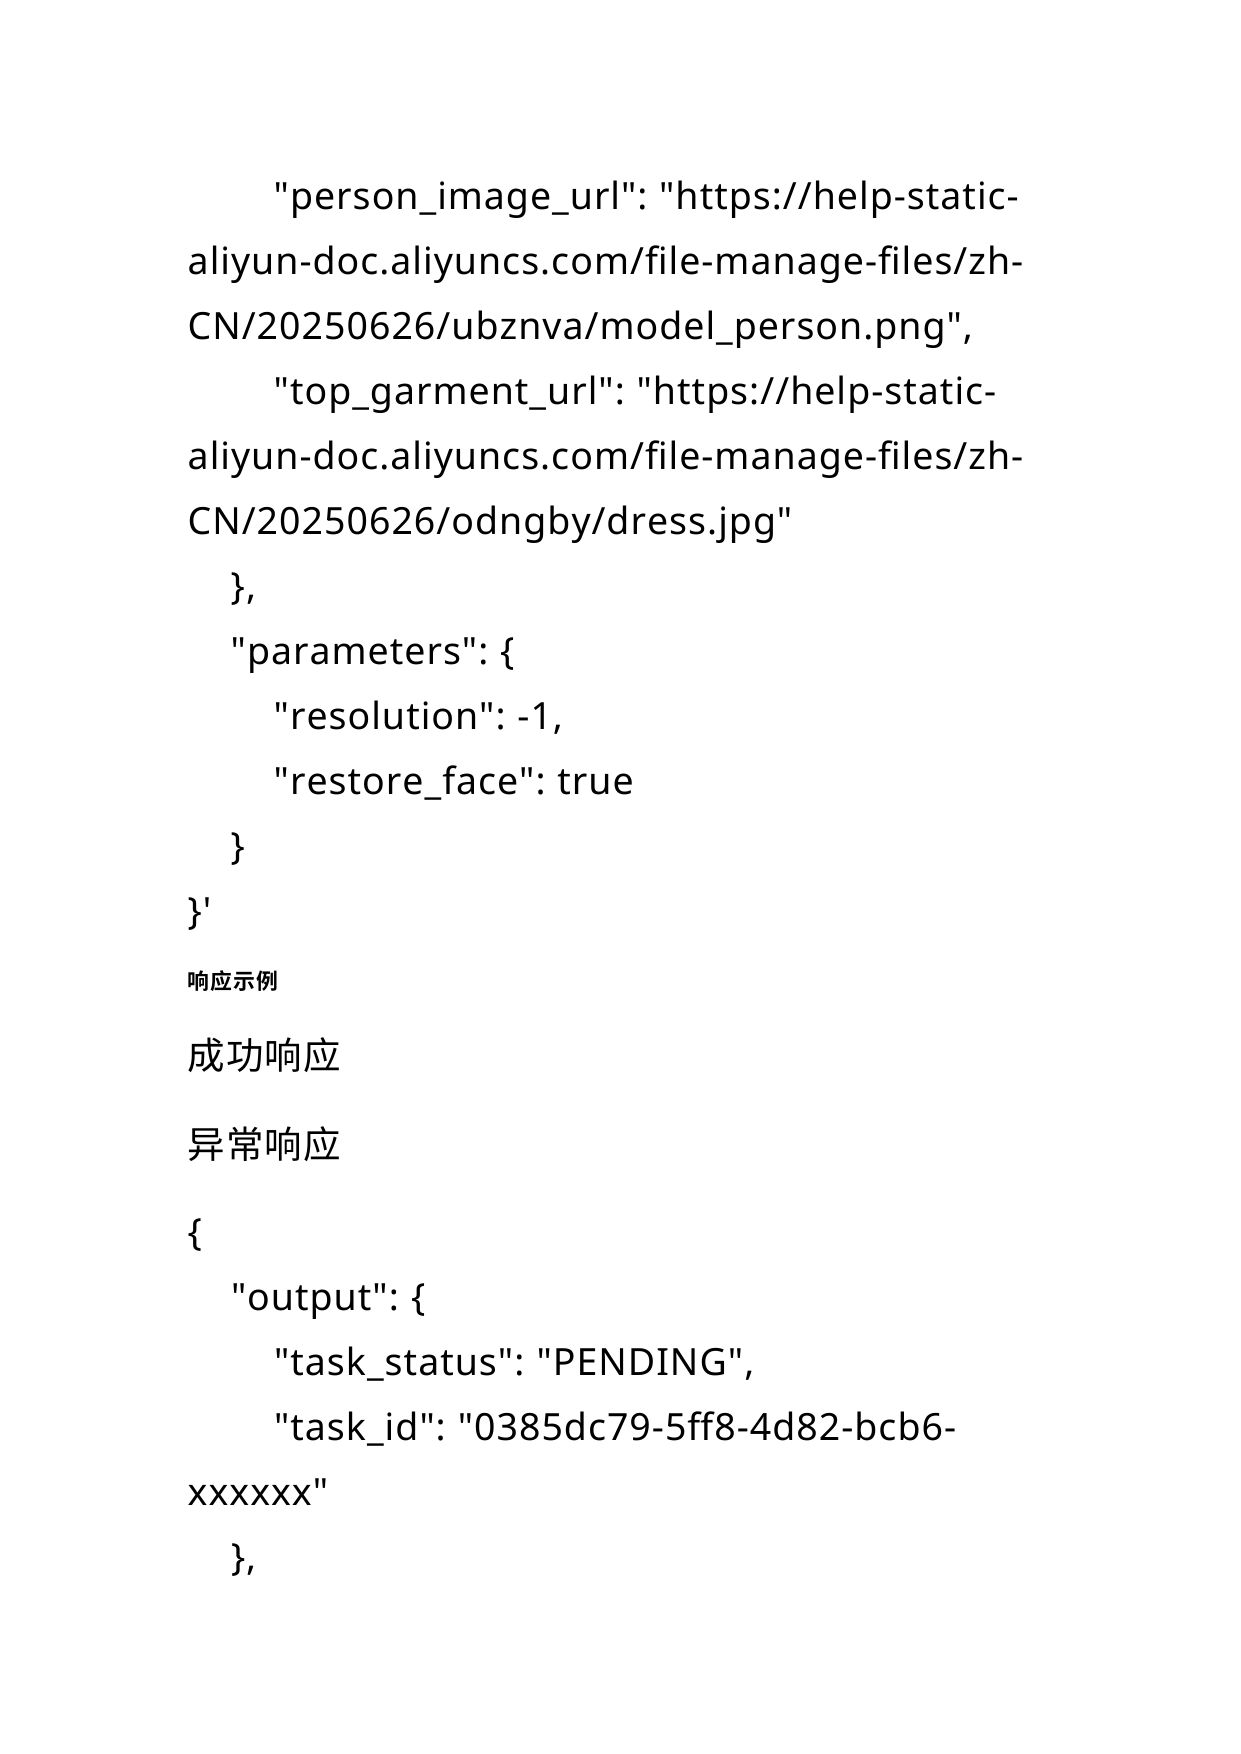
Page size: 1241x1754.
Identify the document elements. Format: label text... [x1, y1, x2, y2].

text "task_status": "PENDING", [187, 1328, 1053, 1393]
text 成功响应 [187, 1020, 1053, 1085]
text "output": { [187, 1263, 1053, 1328]
text "person_image_url": "https://help-static-aliyun-doc.aliyuncs.com/file-manage-files/zh-CN/20250626/ubznva/model_person.png", [187, 162, 1053, 357]
text "restore_face": true [187, 747, 1053, 812]
text { [187, 1198, 1053, 1263]
text } [187, 812, 1053, 877]
text "task_id": "0385dc79-5ff8-4d82-bcb6-xxxxxx" [187, 1393, 1053, 1523]
text 异常响应 [187, 1109, 1053, 1174]
text "parameters": { [187, 617, 1053, 682]
text "top_garment_url": "https://help-static-aliyun-doc.aliyuncs.com/file-manage-files/zh-CN/20250626/odngby/dress.jpg" [187, 357, 1053, 552]
text }' [187, 877, 1053, 942]
text }, [187, 552, 1053, 617]
text }, [187, 1523, 1053, 1588]
subtitle 响应示例 [187, 964, 1053, 996]
text "resolution": -1, [187, 682, 1053, 747]
